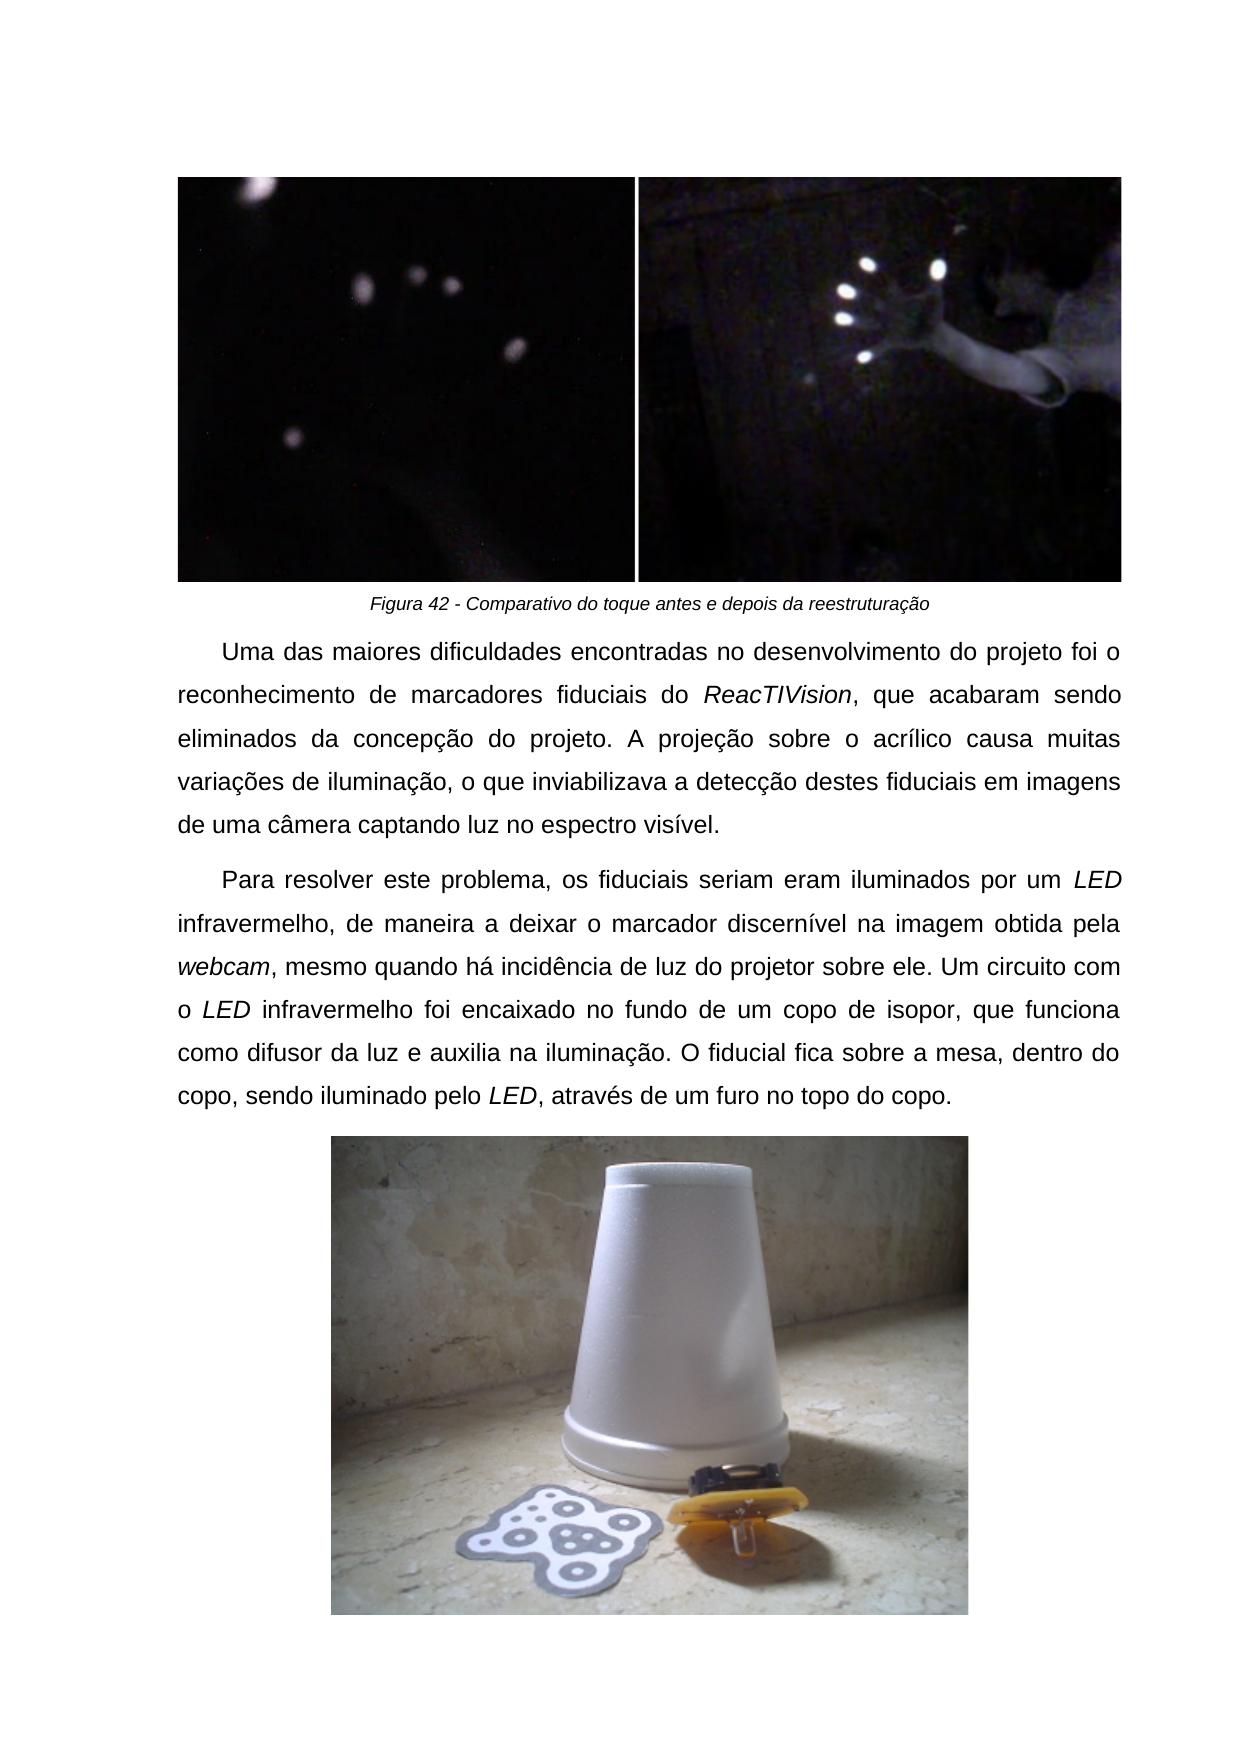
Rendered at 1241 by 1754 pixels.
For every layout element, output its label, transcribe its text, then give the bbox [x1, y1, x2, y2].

text Uma das maiores dificuldades encontradas no desenvolvimento do projeto foi o reconhecimento de marcadores fiduciais do ReacTIVision, que acabaram sendo eliminados da concepção do projeto. A projeção sobre o acrílico causa muitas variações de iluminação, o que inviabilizava a detecção destes fiduciais em imagens de uma câmera captando luz no espectro visível. [177, 637, 1122, 839]
text Para resolver este problema, os fiduciais seriam eram iluminados por um LED infravermelho, de maneira a deixar o marcador discernível na imagem obtida pela webcam, mesmo quando há incidência de luz do projetor sobre ele. Um circuito com o LED infravermelho foi encaixado no fundo de um copo de isopor, que funciona como difusor da luz e auxilia na iluminação. O fiducial fica sobre a mesa, dentro do copo, sendo iluminado pelo LED, através de um furo no topo do copo. [177, 866, 1122, 1110]
picture [177, 177, 1122, 582]
picture [331, 1136, 969, 1615]
